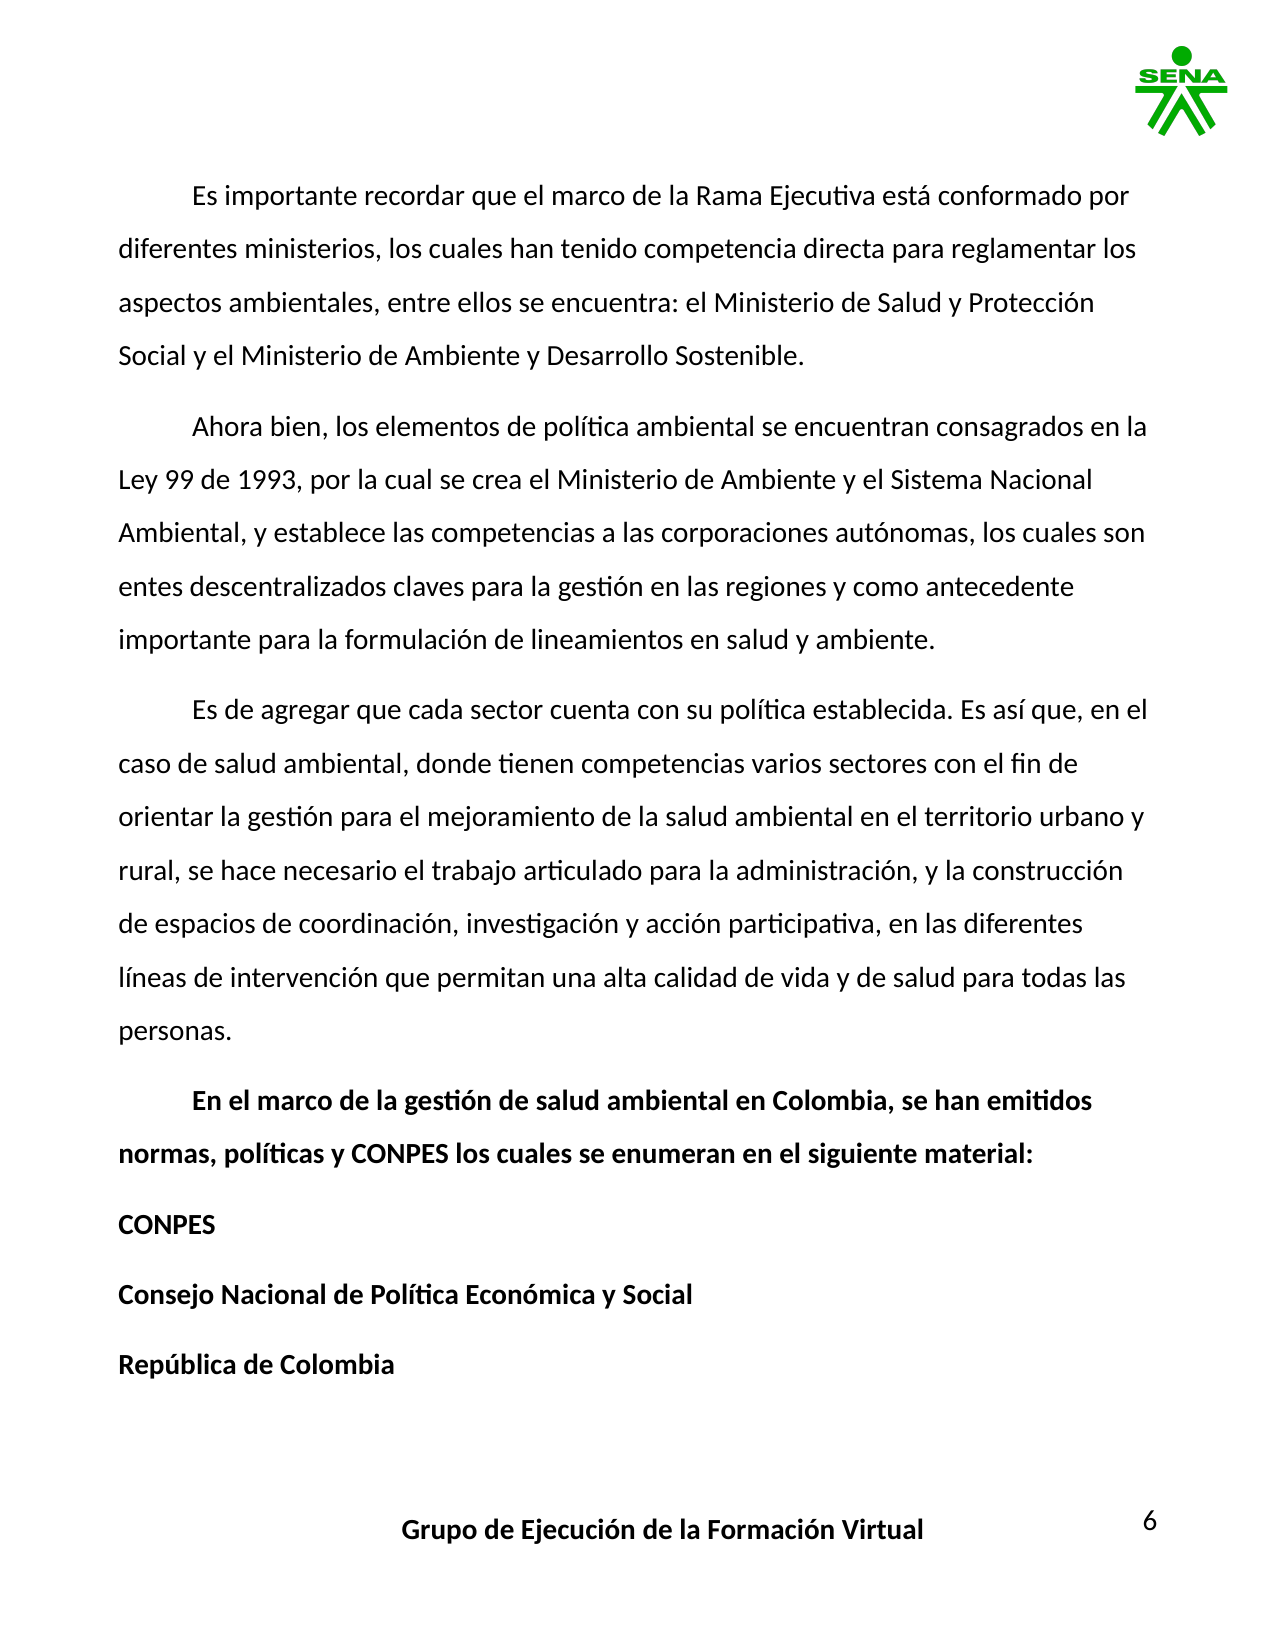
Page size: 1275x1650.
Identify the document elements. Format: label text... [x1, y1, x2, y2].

text Consejo Nacional de Política Económica y Social [118, 1276, 1157, 1311]
text En el marco de la gestión de salud ambiental en Colombia, se han emitidos normas, políticas y CONPES los cuales se enumeran en el siguiente material: [118, 1082, 1157, 1171]
text CONPES [118, 1206, 1157, 1241]
text Es de agregar que cada sector cuenta con su política establecida. Es así que, en el caso de salud ambiental, donde tienen competencias varios sectores con el fin de orientar la gestión para el mejoramiento de la salud ambiental en el territorio urbano y rural, se hace necesario el trabajo articulado para la administración, y la construcción de espacios de coordinación, investigación y acción participativa, en las diferentes líneas de intervención que permitan una alta calidad de vida y de salud para todas las personas. [118, 691, 1157, 1048]
text Ahora bien, los elementos de política ambiental se encuentran consagrados en la Ley 99 de 1993, por la cual se crea el Ministerio de Ambiente y el Sistema Nacional Ambiental, y establece las competencias a las corporaciones autónomas, los cuales son entes descentralizados claves para la gestión en las regiones y como antecedente importante para la formulación de lineamientos en salud y ambiente. [118, 408, 1157, 657]
text República de Colombia [118, 1346, 1157, 1382]
text Es importante recordar que el marco de la Rama Ejecutiva está conformado por diferentes ministerios, los cuales han tenido competencia directa para reglamentar los aspectos ambientales, entre ellos se encuentra: el Ministerio de Salud y Protección Social y el Ministerio de Ambiente y Desarrollo Sostenible. [118, 177, 1157, 373]
picture [1135, 46, 1228, 136]
